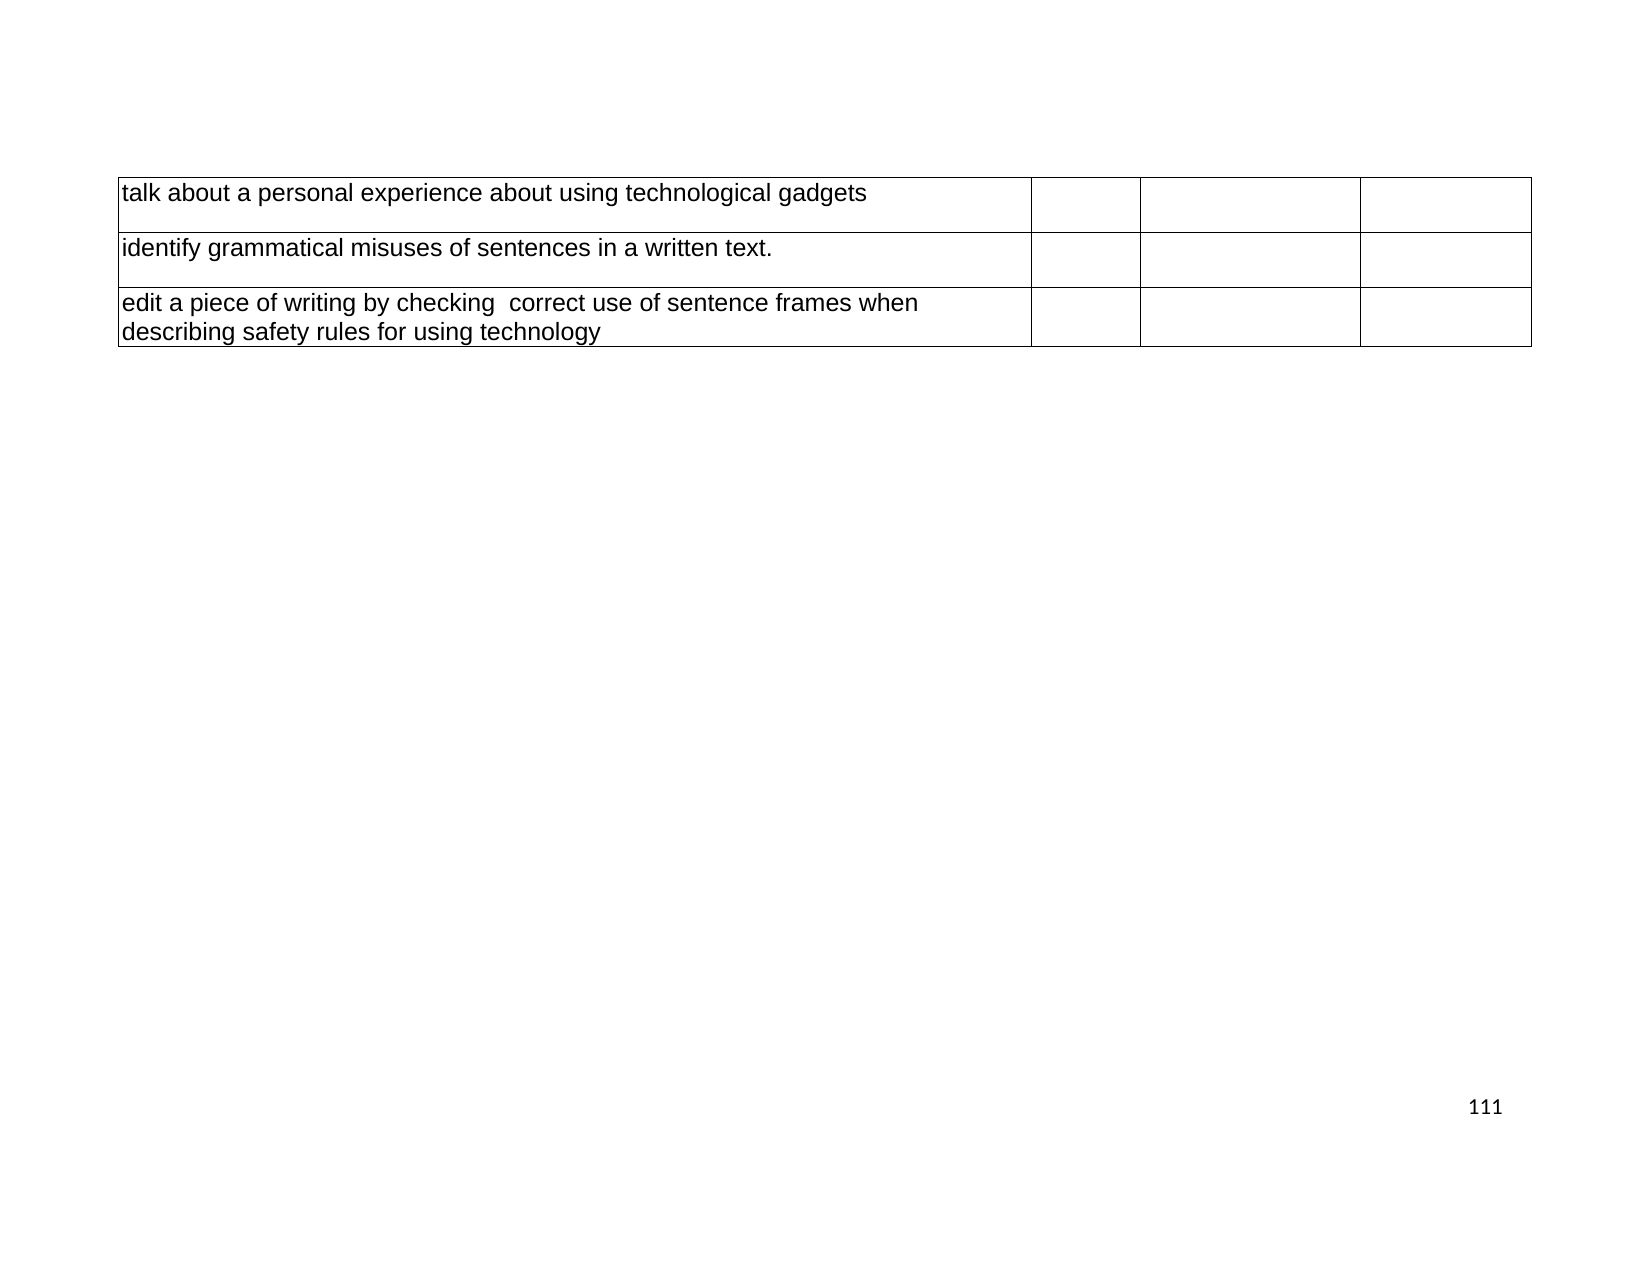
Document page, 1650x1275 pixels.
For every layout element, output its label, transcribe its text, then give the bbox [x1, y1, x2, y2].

table_cell [1032, 288, 1140, 346]
table_cell edit a piece of writing by checking correct use of sentence frames when describing safety rules for using technology [119, 288, 1031, 346]
table_cell [1141, 178, 1360, 232]
table_cell [1361, 233, 1531, 287]
table_cell identify grammatical misuses of sentences in a written text. [119, 233, 1031, 287]
table_cell [1361, 288, 1531, 346]
table_cell [1141, 288, 1360, 346]
table_cell talk about a personal experience about using technological gadgets [119, 178, 1031, 232]
table_cell [1361, 178, 1531, 232]
table_cell [1141, 233, 1360, 287]
table_cell [1032, 233, 1140, 287]
table_cell [1032, 178, 1140, 232]
